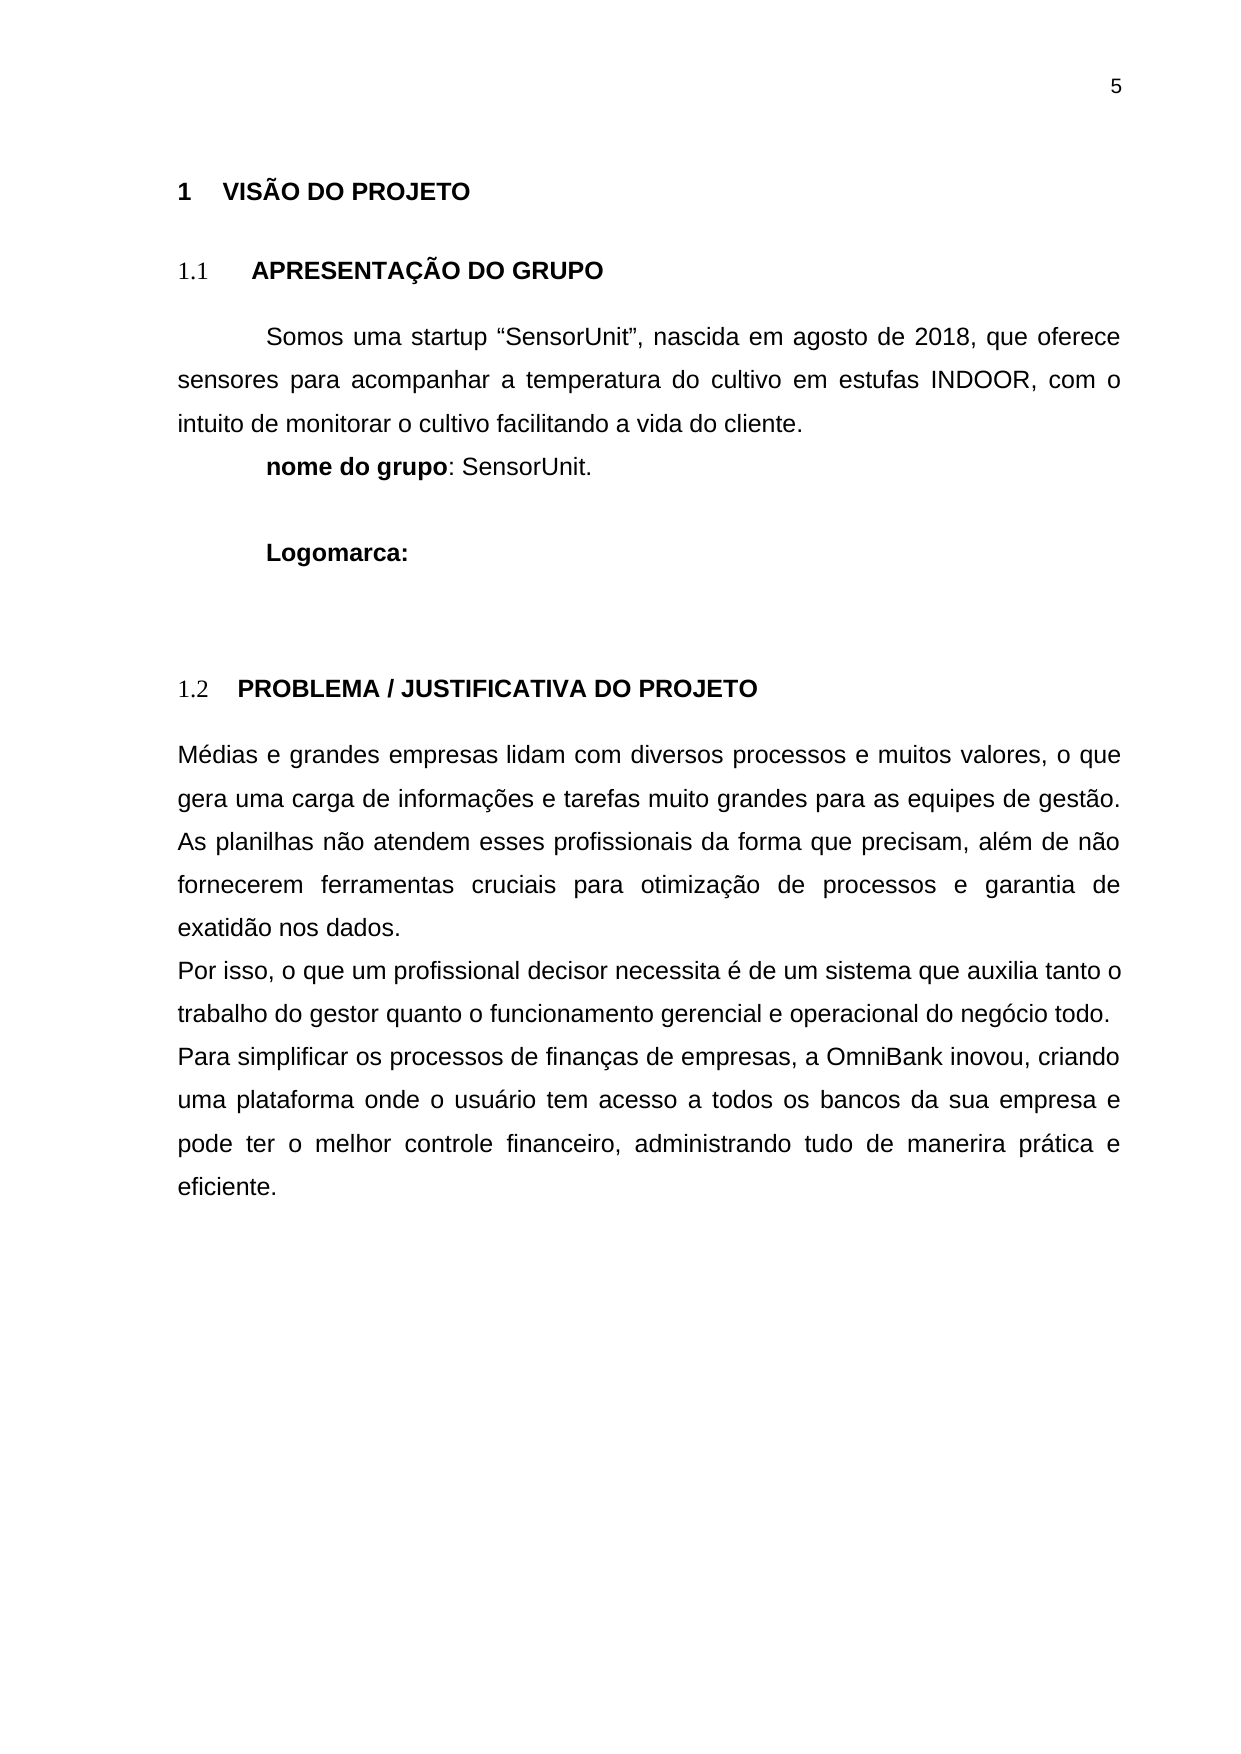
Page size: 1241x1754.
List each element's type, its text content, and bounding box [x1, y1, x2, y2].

text Somos uma startup “SensorUnit”, nascida em agosto de 2018, que oferece sensores para acompanhar a temperatura do cultivo em estufas INDOOR, com o intuito de monitorar o cultivo facilitando a vida do cliente. [177, 322, 1122, 437]
text Médias e grandes empresas lidam com diversos processos e muitos valores, o que gera uma carga de informações e tarefas muito grandes para as equipes de gestão. As planilhas não atendem esses profissionais da forma que precisam, além de não fornecerem ferramentas cruciais para otimização de processos e garantia de exatidão nos dados. [177, 741, 1122, 942]
subtitle Problema / justificativa do projeto [177, 674, 1122, 703]
subtitle APRESENTAÇÃO DO GRUPO [177, 256, 1122, 285]
text nome do grupo: SensorUnit. [177, 452, 1122, 480]
text Por isso, o que um profissional decisor necessita é de um sistema que auxilia tanto o trabalho do gestor quanto o funcionamento gerencial e operacional do negócio todo. [177, 956, 1122, 1028]
text Para simplificar os processos de finanças de empresas, a OmniBank inovou, criando uma plataforma onde o usuário tem acesso a todos os bancos da sua empresa e pode ter o melhor controle financeiro, administrando tudo de manerira prática e eficiente. [177, 1042, 1122, 1201]
text Logomarca: [177, 538, 1122, 567]
subtitle VISÃO DO PROJETO [177, 177, 1122, 206]
